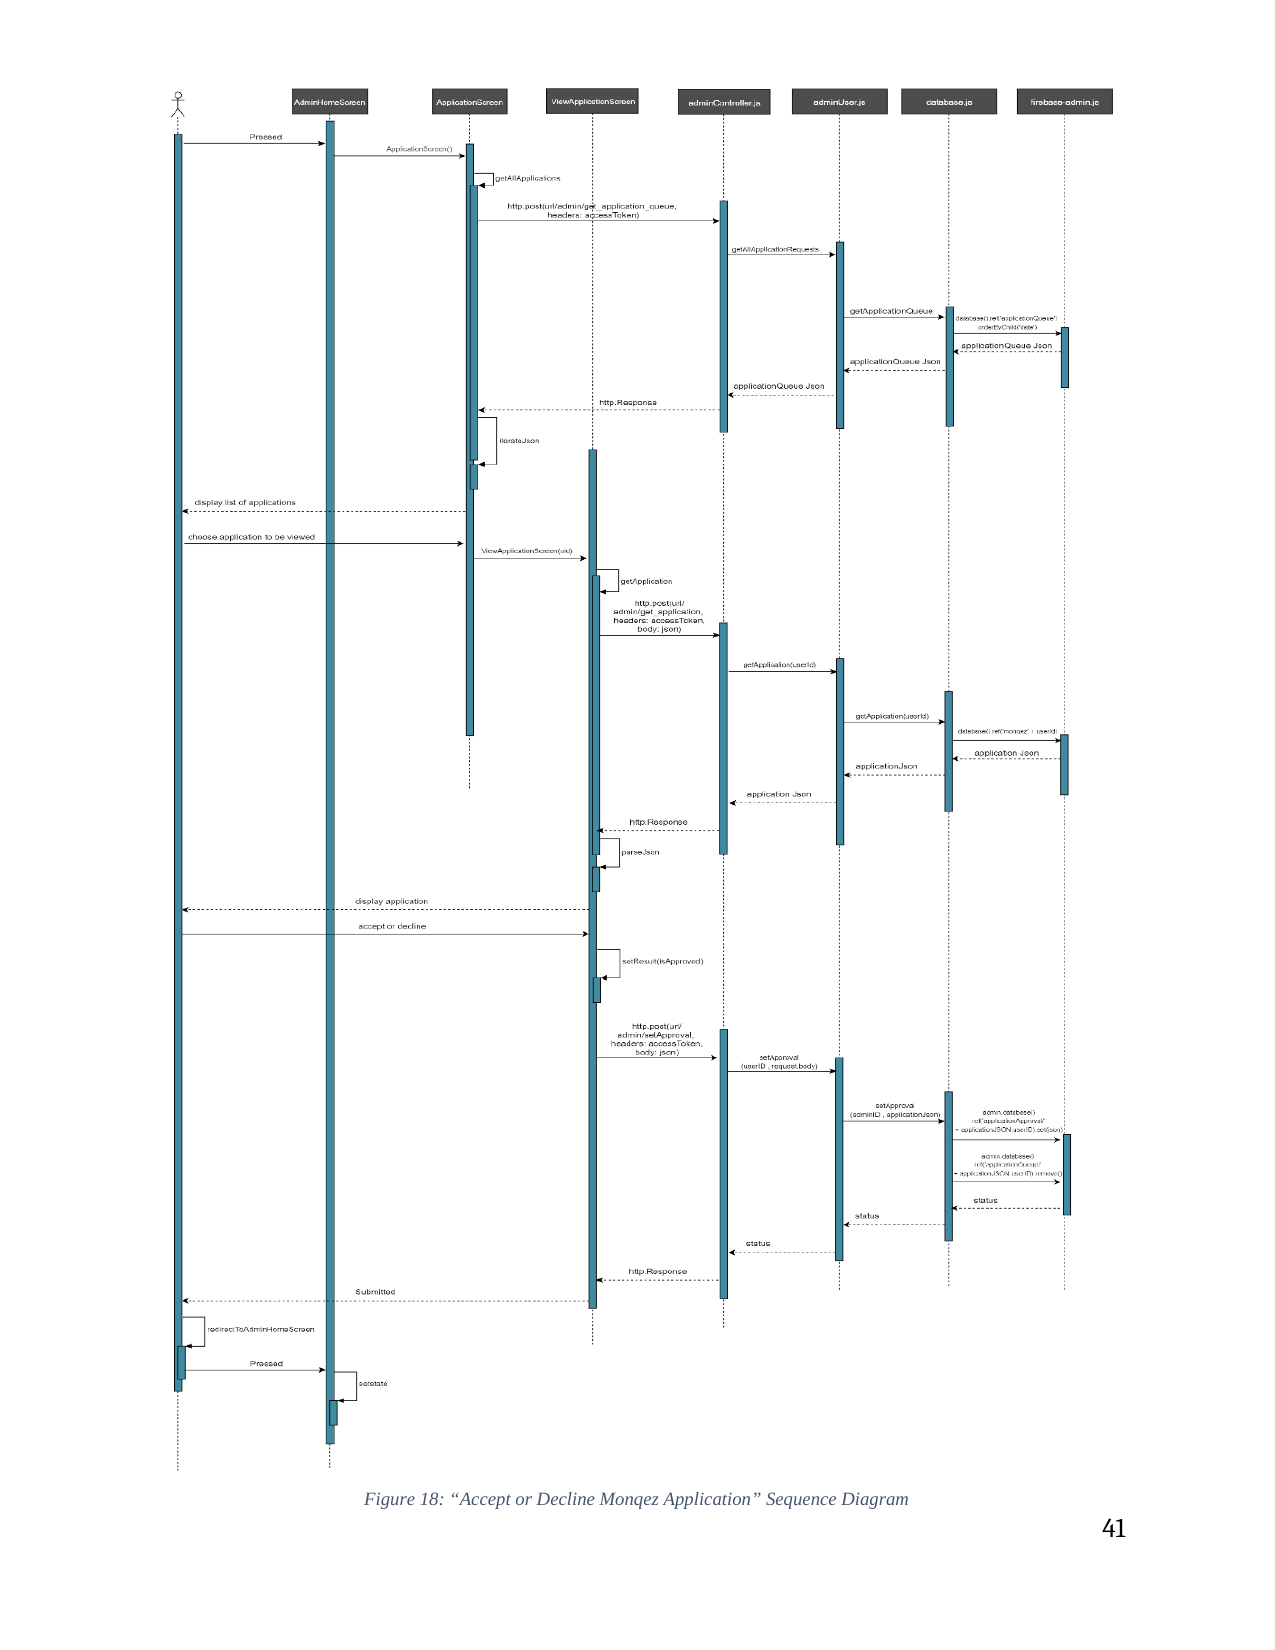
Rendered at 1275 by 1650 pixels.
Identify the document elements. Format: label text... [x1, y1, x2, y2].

text Figure 18: “Accept or Decline Monqez Application” Sequence Diagram [150, 1488, 1125, 1509]
picture [150, 75, 1132, 1488]
